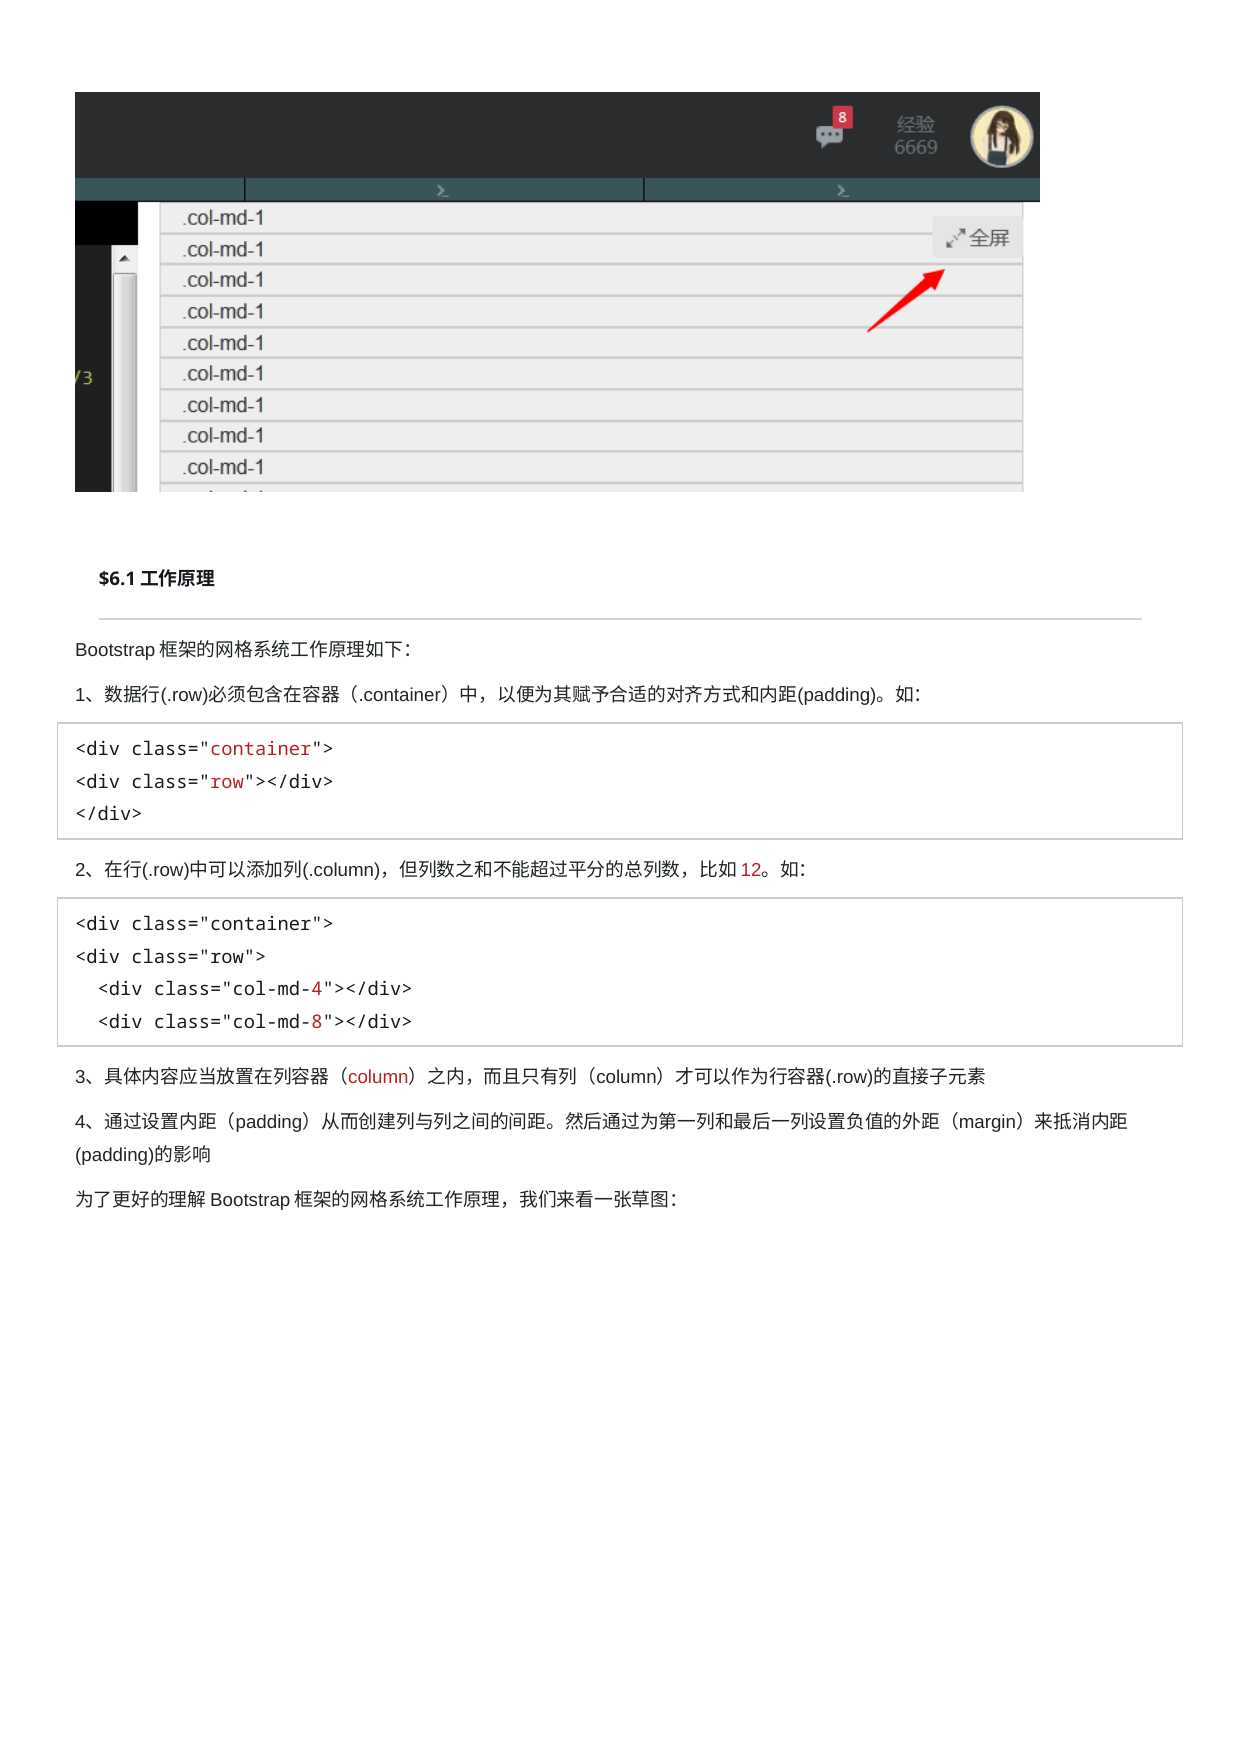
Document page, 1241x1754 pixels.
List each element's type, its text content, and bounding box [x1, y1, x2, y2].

text 3、具体内容应当放置在列容器（column）之内，而且只有列（column）才可以作为行容器(.row)的直接子元素 [75, 1059, 1165, 1092]
subtitle $6.1工作原理 [98, 561, 1142, 620]
text <div class="col-md-4"></div> [75, 972, 1165, 994]
text Bootstrap框架的网格系统工作原理如下： [75, 632, 1165, 665]
text 4、通过设置内距（padding）从而创建列与列之间的间距。然后通过为第一列和最后一列设置负值的外距（margin）来抵消内距(padding)的影响 [75, 1104, 1165, 1169]
text <div class="container"> [58, 899, 1182, 939]
text 为了更好的理解Bootstrap框架的网格系统工作原理，我们来看一张草图： [75, 1182, 1165, 1214]
picture [75, 92, 1040, 492]
text 2、在行(.row)中可以添加列(.column)，但列数之和不能超过平分的总列数，比如12。如： [75, 852, 1165, 884]
text 1、数据行(.row)必须包含在容器（.container）中，以便为其赋予合适的对齐方式和内距(padding)。如： [75, 677, 1165, 710]
text </div> [58, 787, 1182, 838]
text <div class="row"> [75, 939, 1165, 972]
text <div class="container"> [58, 724, 1182, 765]
text <div class="row"></div> [75, 765, 1165, 787]
text <div class="col-md-8"></div> [58, 994, 1182, 1045]
